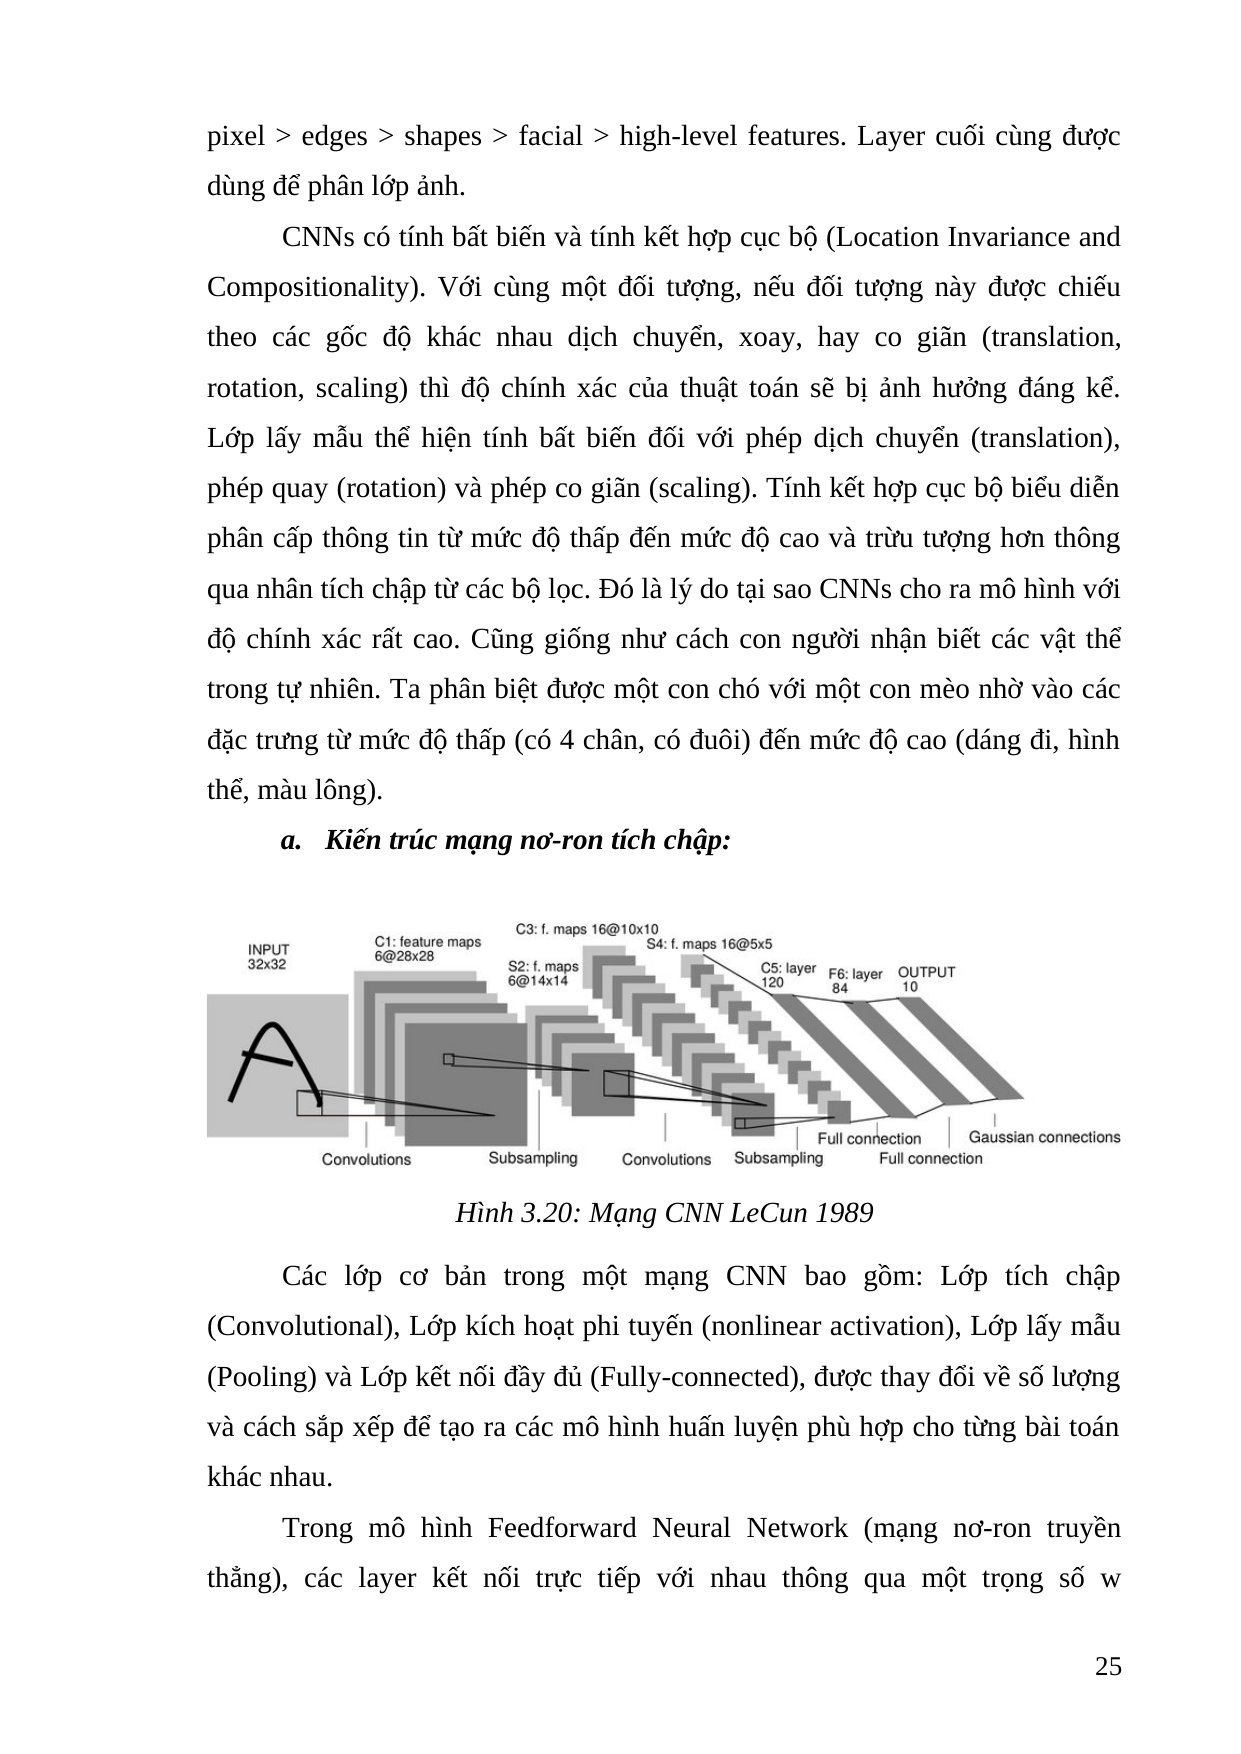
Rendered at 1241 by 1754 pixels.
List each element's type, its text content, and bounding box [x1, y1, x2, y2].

text Hình .: Mạng CNN LeCun 1989 [207, 1195, 1122, 1229]
text Các lớp cơ bản trong một mạng CNN bao gồm: Lớp tích chập (Convolutional), Lớp kích hoạt phi tuyến (nonlinear activation), Lớp lấy mẫu (Pooling) và Lớp kết nối đầy đủ (Fully-connected), được thay đổi về số lượng và cách sắp xếp để tạo ra các mô hình huấn luyện phù hợp cho từng bài toán khác nhau. [207, 1258, 1122, 1493]
list Kiến trúc mạng nơ-ron tích chập: [207, 822, 1122, 856]
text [207, 1510, 1122, 1594]
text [207, 118, 1122, 202]
picture [206, 923, 1121, 1167]
text CNNs có tính bất biến và tính kết hợp cục bộ (Location Invariance and Compositionality). Với cùng một đối tượng, nếu đối tượng này được chiếu theo các gốc độ khác nhau dịch chuyển, xoay, hay co giãn (translation, rotation, scaling) thì độ chính xác của thuật toán sẽ bị ảnh hưởng đáng kể. Lớp lấy mẫu thể hiện tính bất biến đối với phép dịch chuyển (translation), phép quay (rotation) và phép co giãn (scaling). Tính kết hợp cục bộ biểu diễn phân cấp thông tin từ mức độ thấp đến mức độ cao và trừu tượng hơn thông qua nhân tích chập từ các bộ lọc. Đó là lý do tại sao CNNs cho ra mô hình với độ chính xác rất cao. Cũng giống như cách con người nhận biết các vật thể trong tự nhiên. Ta phân biệt được một con chó với một con mèo nhờ vào các đặc trưng từ mức độ thấp (có 4 chân, có đuôi) đến mức độ cao (dáng đi, hình thể, màu lông). [207, 219, 1122, 806]
